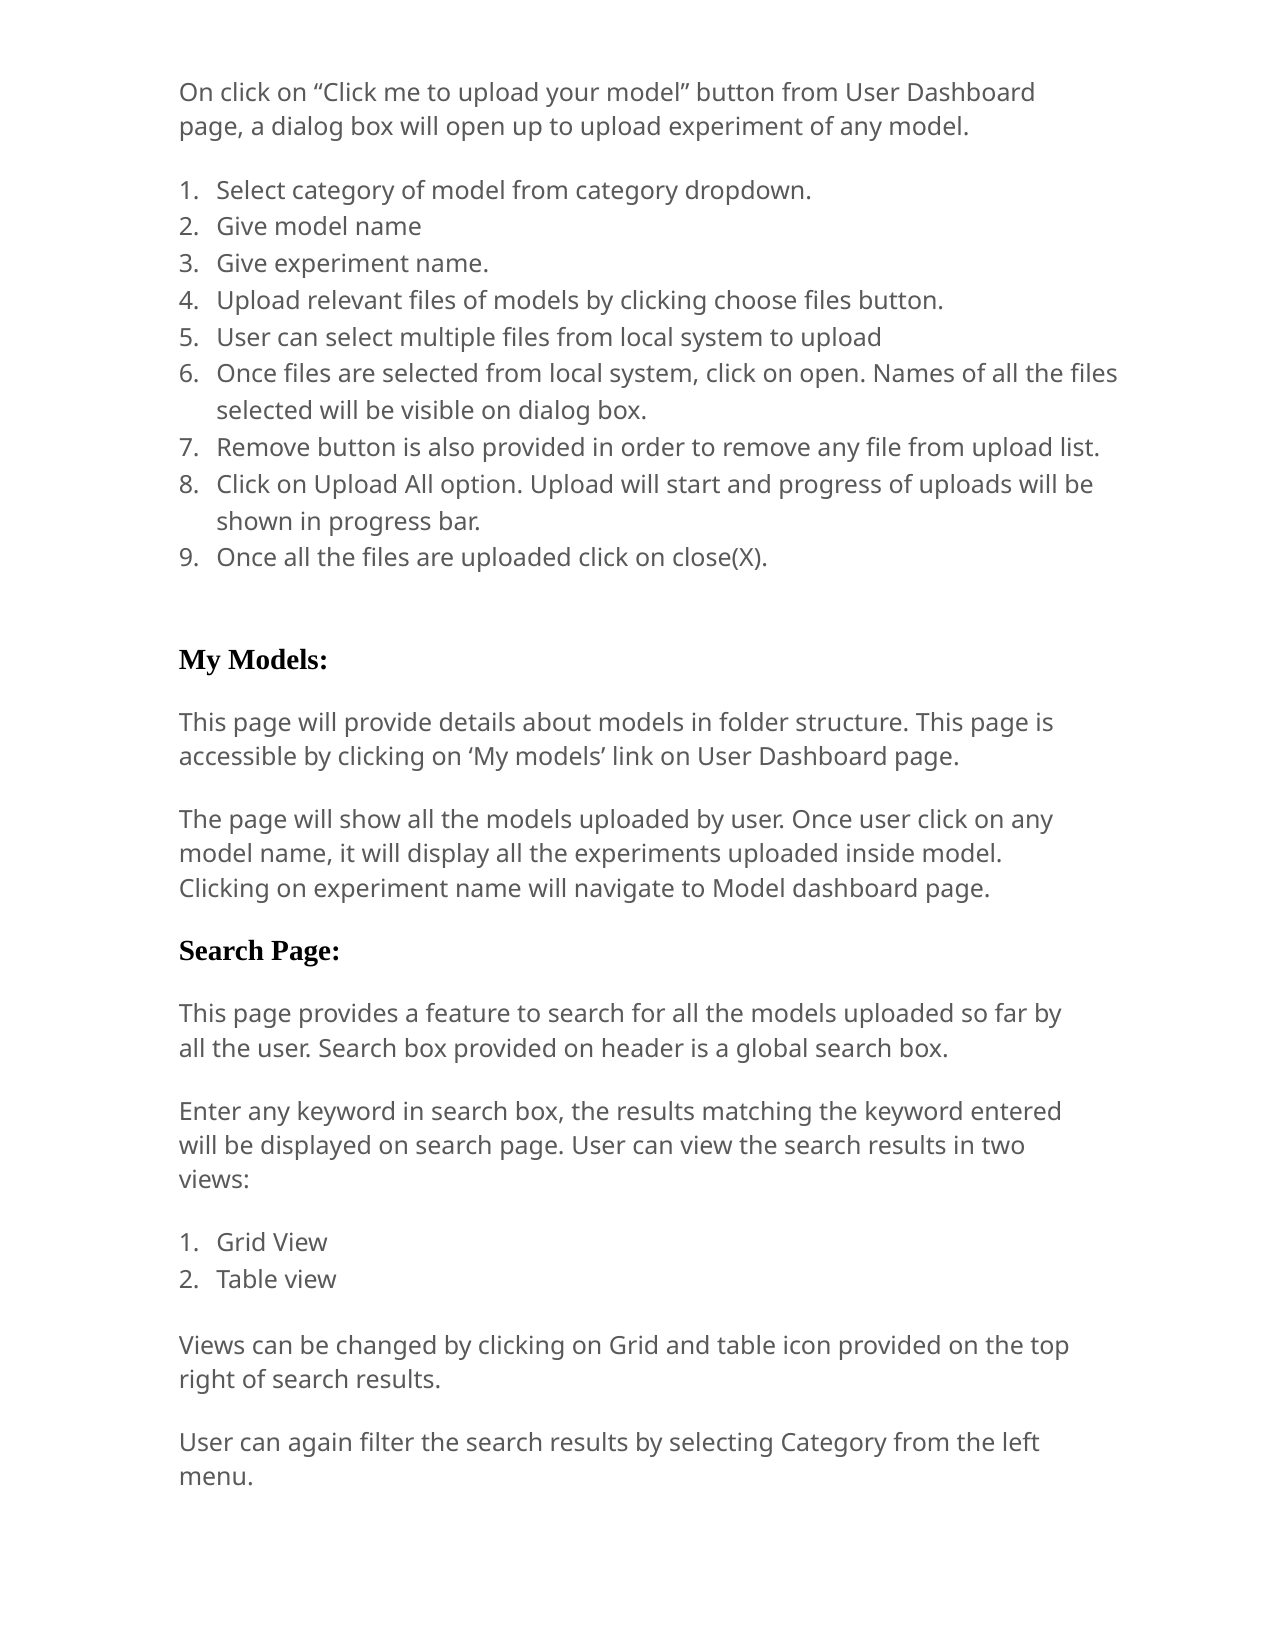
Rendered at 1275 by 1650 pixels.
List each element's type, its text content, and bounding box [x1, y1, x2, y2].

list Once all the files are uploaded click on close(X). [178, 540, 1167, 574]
list Remove button is also provided in order to remove any file from upload list. [178, 430, 1167, 464]
list User can select multiple files from local system to upload [178, 319, 1167, 353]
text This page will provide details about models in folder structure. This page is accessible by clicking on ‘My models’ link on User Dashboard page. [178, 705, 1092, 773]
text On click on “Click me to upload your model” button from User Dashboard page, a dialog box will open up to upload experiment of any model. [178, 75, 1092, 143]
text Enter any keyword in search box, the results matching the keyword entered will be displayed on search page. User can view the search results in two views: [178, 1093, 1092, 1196]
list Table view [178, 1262, 1167, 1296]
list Once files are selected from local system, click on open. Names of all the files selected will be visible on dialog box. [178, 356, 1167, 427]
list Grid View [178, 1225, 1167, 1259]
list Select category of model from category dropdown. [178, 172, 1167, 206]
text Search Page: [178, 933, 1092, 967]
list Upload relevant files of models by clicking choose files button. [178, 283, 1167, 317]
list Give experiment name. [178, 246, 1167, 280]
text User can again filter the search results by selecting Category from the left menu. [178, 1425, 1092, 1493]
text My Models: [178, 642, 1092, 676]
text Views can be changed by clicking on Grid and table icon provided on the top right of search results. [178, 1327, 1092, 1396]
text The page will show all the models uploaded by user. Once user click on any model name, it will display all the experiments uploaded inside model. Clicking on experiment name will navigate to Model dashboard page. [178, 802, 1092, 904]
list Click on Upload All option. Upload will start and progress of uploads will be shown in progress bar. [178, 466, 1167, 537]
list Give model name [178, 209, 1167, 243]
text This page provides a feature to search for all the models uploaded so far by all the user. Search box provided on header is a global search box. [178, 996, 1092, 1064]
